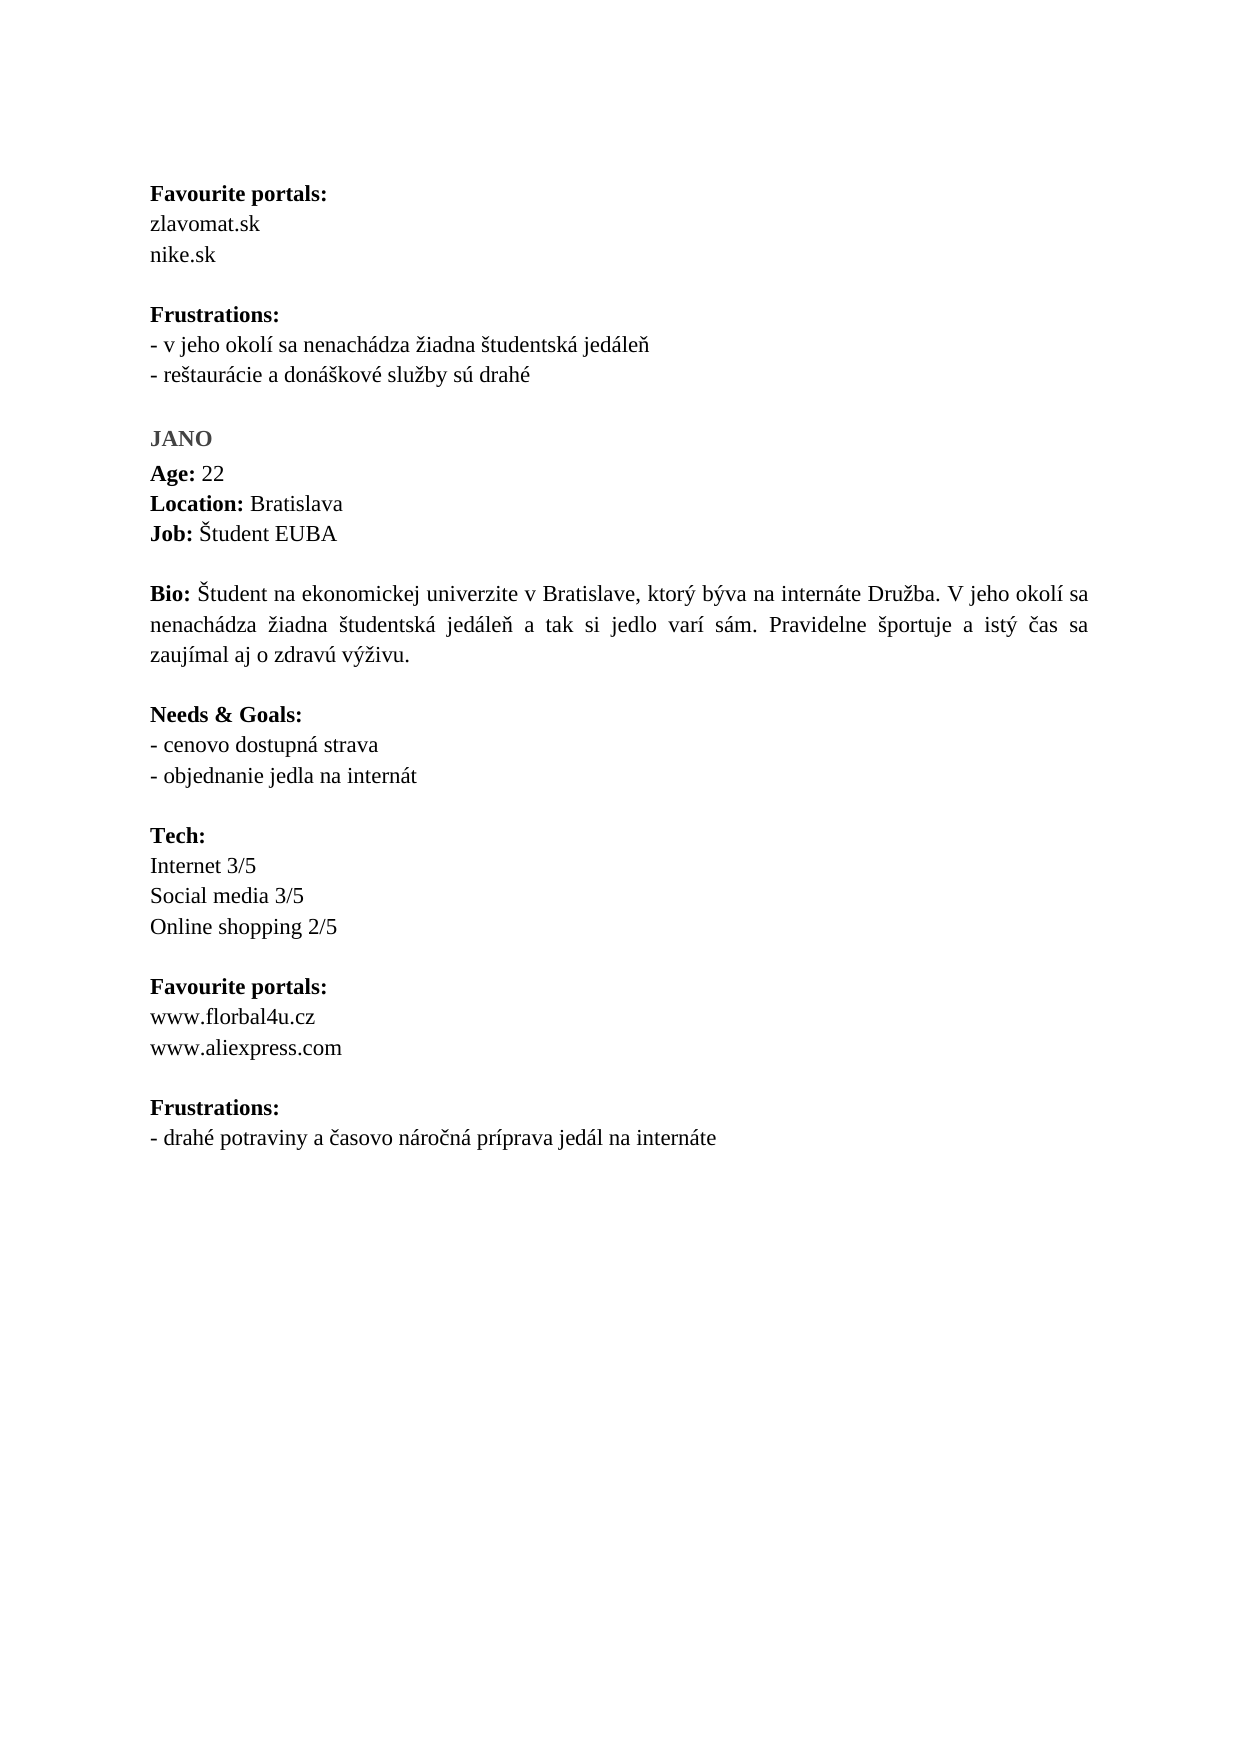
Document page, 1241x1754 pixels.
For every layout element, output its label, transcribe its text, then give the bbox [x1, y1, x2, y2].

text Social media 3/5 [150, 883, 1090, 909]
text Favourite portals: [150, 973, 1090, 999]
text - objednanie jedla na internát [150, 762, 1090, 788]
text Age: 22 [150, 460, 1090, 486]
text nike.sk [150, 241, 1090, 267]
text Needs & Goals: [150, 701, 1090, 728]
text www.aliexpress.com [150, 1034, 1090, 1060]
text - cenovo dostupná strava [150, 732, 1090, 758]
text - reštaurácie a donáškové služby sú drahé [150, 361, 1090, 388]
text Tech: [150, 822, 1090, 848]
text Frustrations: [150, 1094, 1090, 1120]
text Online shopping 2/5 [150, 913, 1090, 939]
text zlavomat.sk [150, 210, 1090, 237]
text - v jeho okolí sa nenachádza žiadna študentská jedáleň [150, 331, 1090, 358]
text Favourite portals: [150, 180, 1090, 207]
text Frustrations: [150, 301, 1090, 327]
text Bio: Študent na ekonomickej univerzite v Bratislave, ktorý býva na internáte Družba. V jeho okolí sa nenachádza žiadna študentská jedáleň a tak si jedlo varí sám. Pravidelne športuje a istý čas sa zaujímal aj o zdravú výživu. [150, 581, 1090, 667]
text Internet 3/5 [150, 852, 1090, 879]
text - drahé potraviny a časovo náročná príprava jedál na internáte [150, 1124, 1090, 1151]
text Location: Bratislava [150, 490, 1090, 516]
subtitle JANO [150, 425, 1090, 451]
text Job: Študent EUBA [150, 520, 1090, 546]
text www.florbal4u.cz [150, 1003, 1090, 1030]
